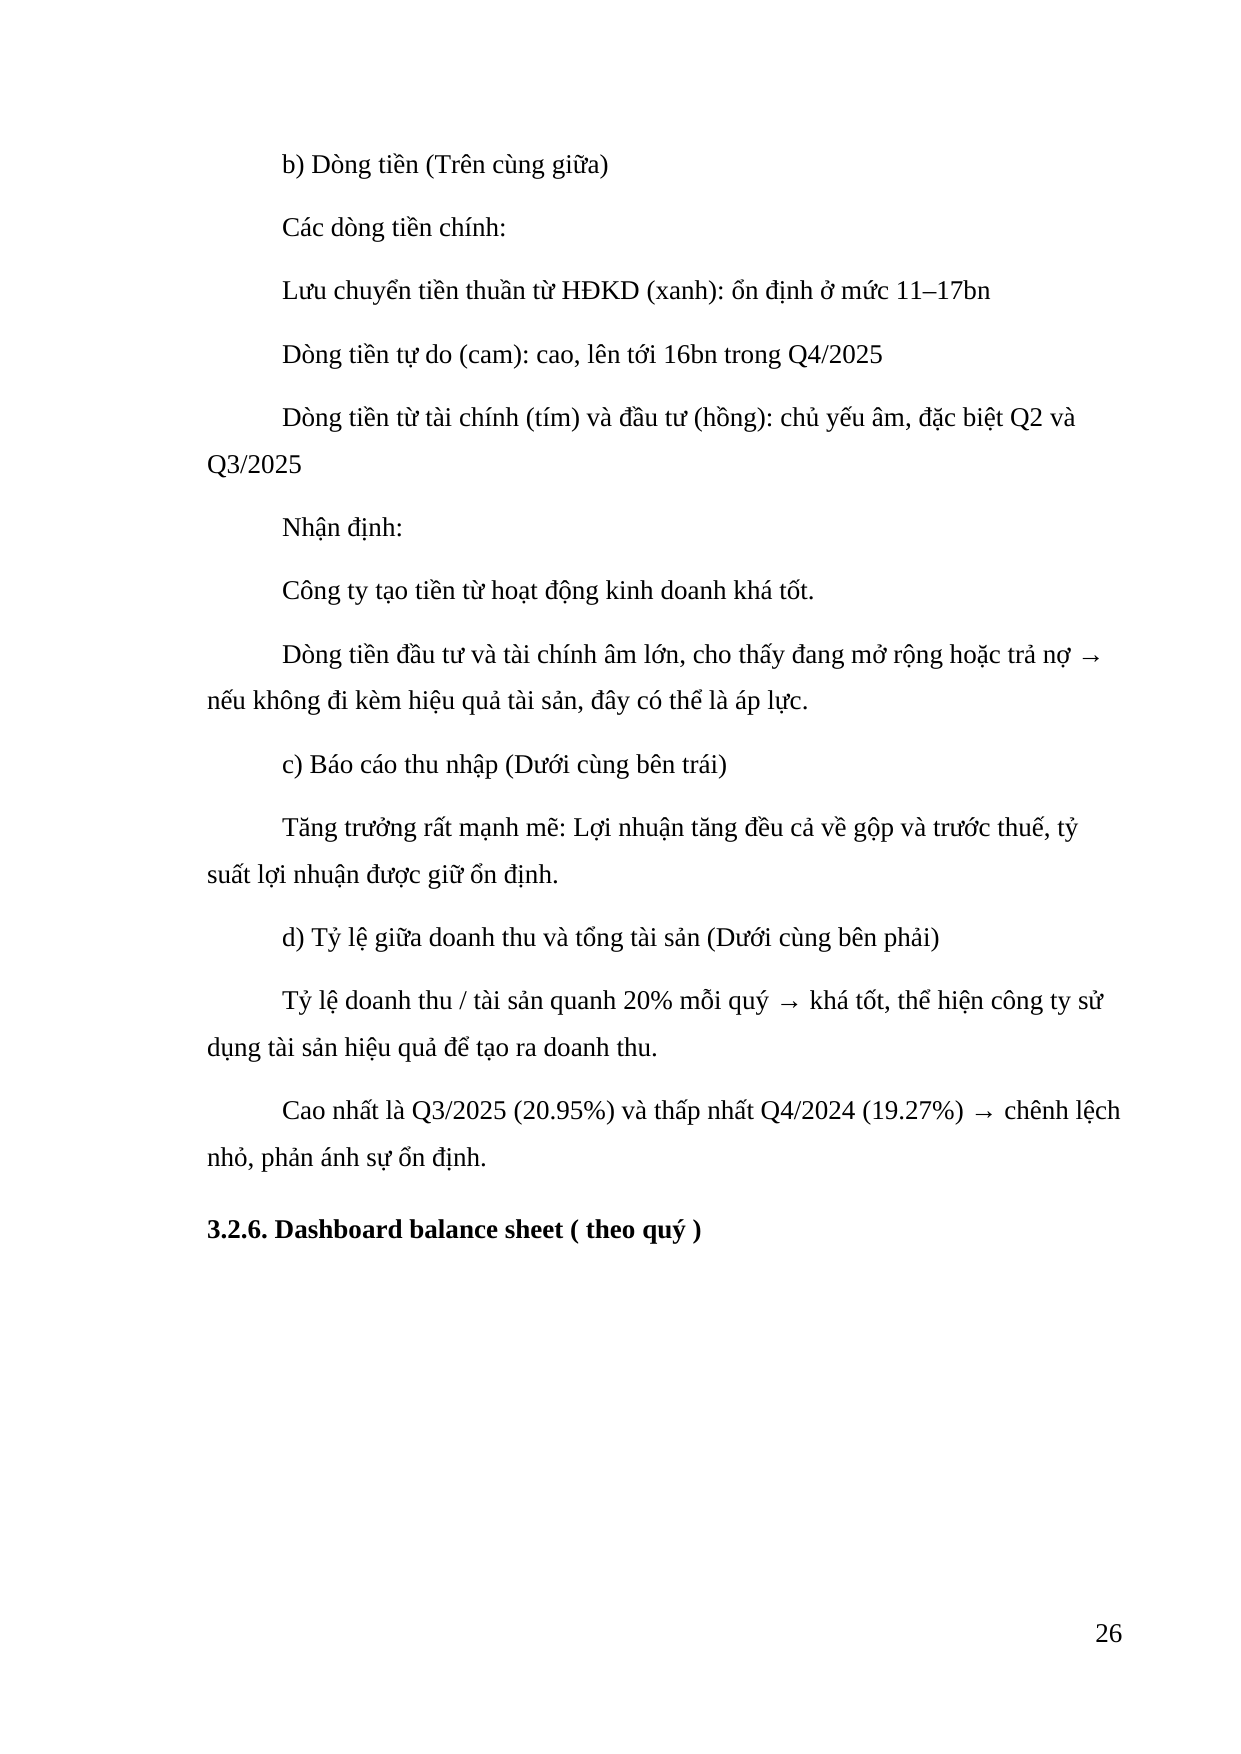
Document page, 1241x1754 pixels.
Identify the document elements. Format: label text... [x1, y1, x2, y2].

text Các dòng tiền chính: [207, 211, 1122, 242]
text Lưu chuyển tiền thuần từ HĐKD (xanh): ổn định ở mức 11–17bn [207, 274, 1122, 306]
text Công ty tạo tiền từ hoạt động kinh doanh khá tốt. [207, 574, 1122, 606]
text d) Tỷ lệ giữa doanh thu và tổng tài sản (Dưới cùng bên phải) [207, 921, 1122, 952]
text Tăng trưởng rất mạnh mẽ: Lợi nhuận tăng đều cả về gộp và trước thuế, tỷ suất lợi nhuận được giữ ổn định. [207, 811, 1122, 889]
text c) Báo cáo thu nhập (Dưới cùng bên trái) [207, 748, 1122, 779]
subtitle 3.2.6. Dashboard balance sheet ( theo quý ) [207, 1213, 1122, 1244]
text Nhận định: [207, 511, 1122, 542]
text Dòng tiền tự do (cam): cao, lên tới 16bn trong Q4/2025 [207, 338, 1122, 369]
text b) Dòng tiền (Trên cùng giữa) [207, 148, 1122, 179]
text Dòng tiền đầu tư và tài chính âm lớn, cho thấy đang mở rộng hoặc trả nợ → nếu không đi kèm hiệu quả tài sản, đây có thể là áp lực. [207, 638, 1122, 716]
text Tỷ lệ doanh thu / tài sản quanh 20% mỗi quý → khá tốt, thể hiện công ty sử dụng tài sản hiệu quả để tạo ra doanh thu. [207, 984, 1122, 1062]
text Dòng tiền từ tài chính (tím) và đầu tư (hồng): chủ yếu âm, đặc biệt Q2 và Q3/2025 [207, 401, 1122, 479]
text Cao nhất là Q3/2025 (20.95%) và thấp nhất Q4/2024 (19.27%) → chênh lệch nhỏ, phản ánh sự ổn định. [207, 1094, 1122, 1172]
